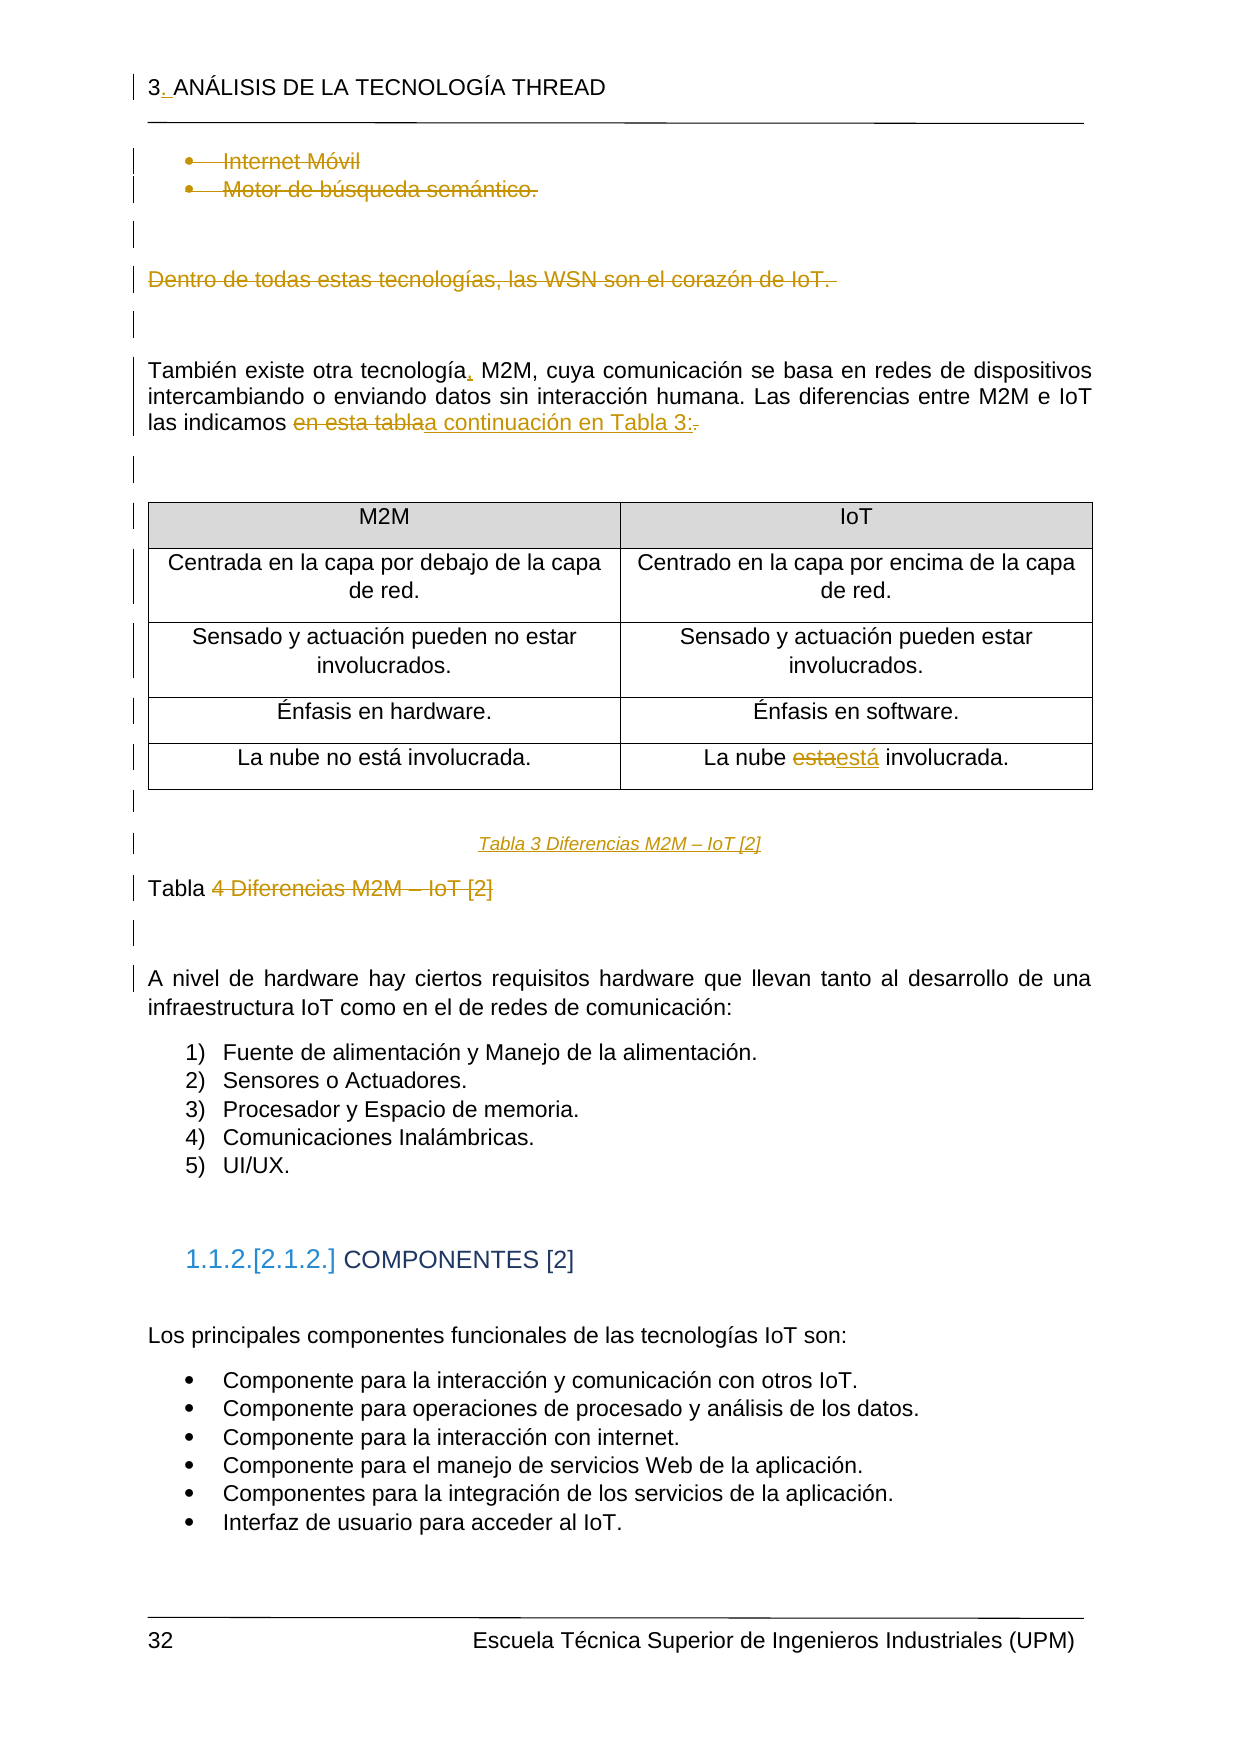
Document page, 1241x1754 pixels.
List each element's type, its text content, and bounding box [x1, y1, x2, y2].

list Componente para la interacción y comunicación con otros IoT. [185, 1367, 1092, 1393]
list Componente para el manejo de servicios Web de la aplicación. [185, 1452, 1092, 1478]
table_cell Énfasis en hardware. [149, 698, 620, 743]
list Interfaz de usuario para acceder al IoT. [185, 1509, 1092, 1535]
text A nivel de hardware hay ciertos requisitos hardware que llevan tanto al desarrollo de una infraestructura IoT como en el de redes de comunicación: [148, 965, 1092, 1020]
list Procesador y Espacio de memoria. [185, 1096, 1092, 1122]
list Comunicaciones Inalámbricas. [185, 1124, 1092, 1150]
subtitle COMPONENTES [2] [185, 1243, 1092, 1274]
table_cell Sensado y actuación pueden no estar involucrados. [149, 623, 620, 697]
text Los principales componentes funcionales de las tecnologías IoT son: [148, 1322, 1092, 1348]
table_cell La nube involucrada. [621, 744, 1092, 789]
list Componente para la interacción con internet. [185, 1423, 1092, 1450]
table_cell Centrado en la capa por encima de la capa de red. [621, 549, 1092, 622]
table_cell Énfasis en software. [621, 698, 1092, 743]
list Fuente de alimentación y Manejo de la alimentación. [185, 1039, 1092, 1065]
table_header M2M [149, 503, 620, 548]
text También existe otra tecnología M2M, cuya comunicación se basa en redes de dispositivos intercambiando o enviando datos sin interacción humana. Las diferencias entre M2M e IoT las indicamos [148, 357, 1092, 436]
list UI/UX. [185, 1152, 1092, 1179]
list Sensores o Actuadores. [185, 1067, 1092, 1093]
table_cell Centrada en la capa por debajo de la capa de red. [149, 549, 620, 622]
table_cell Sensado y actuación pueden estar involucrados. [621, 623, 1092, 697]
list Componente para operaciones de procesado y análisis de los datos. [185, 1395, 1092, 1421]
list Componentes para la integración de los servicios de la aplicación. [185, 1480, 1092, 1507]
table_cell La nube no está involucrada. [149, 744, 620, 789]
table_header IoT [621, 503, 1092, 548]
